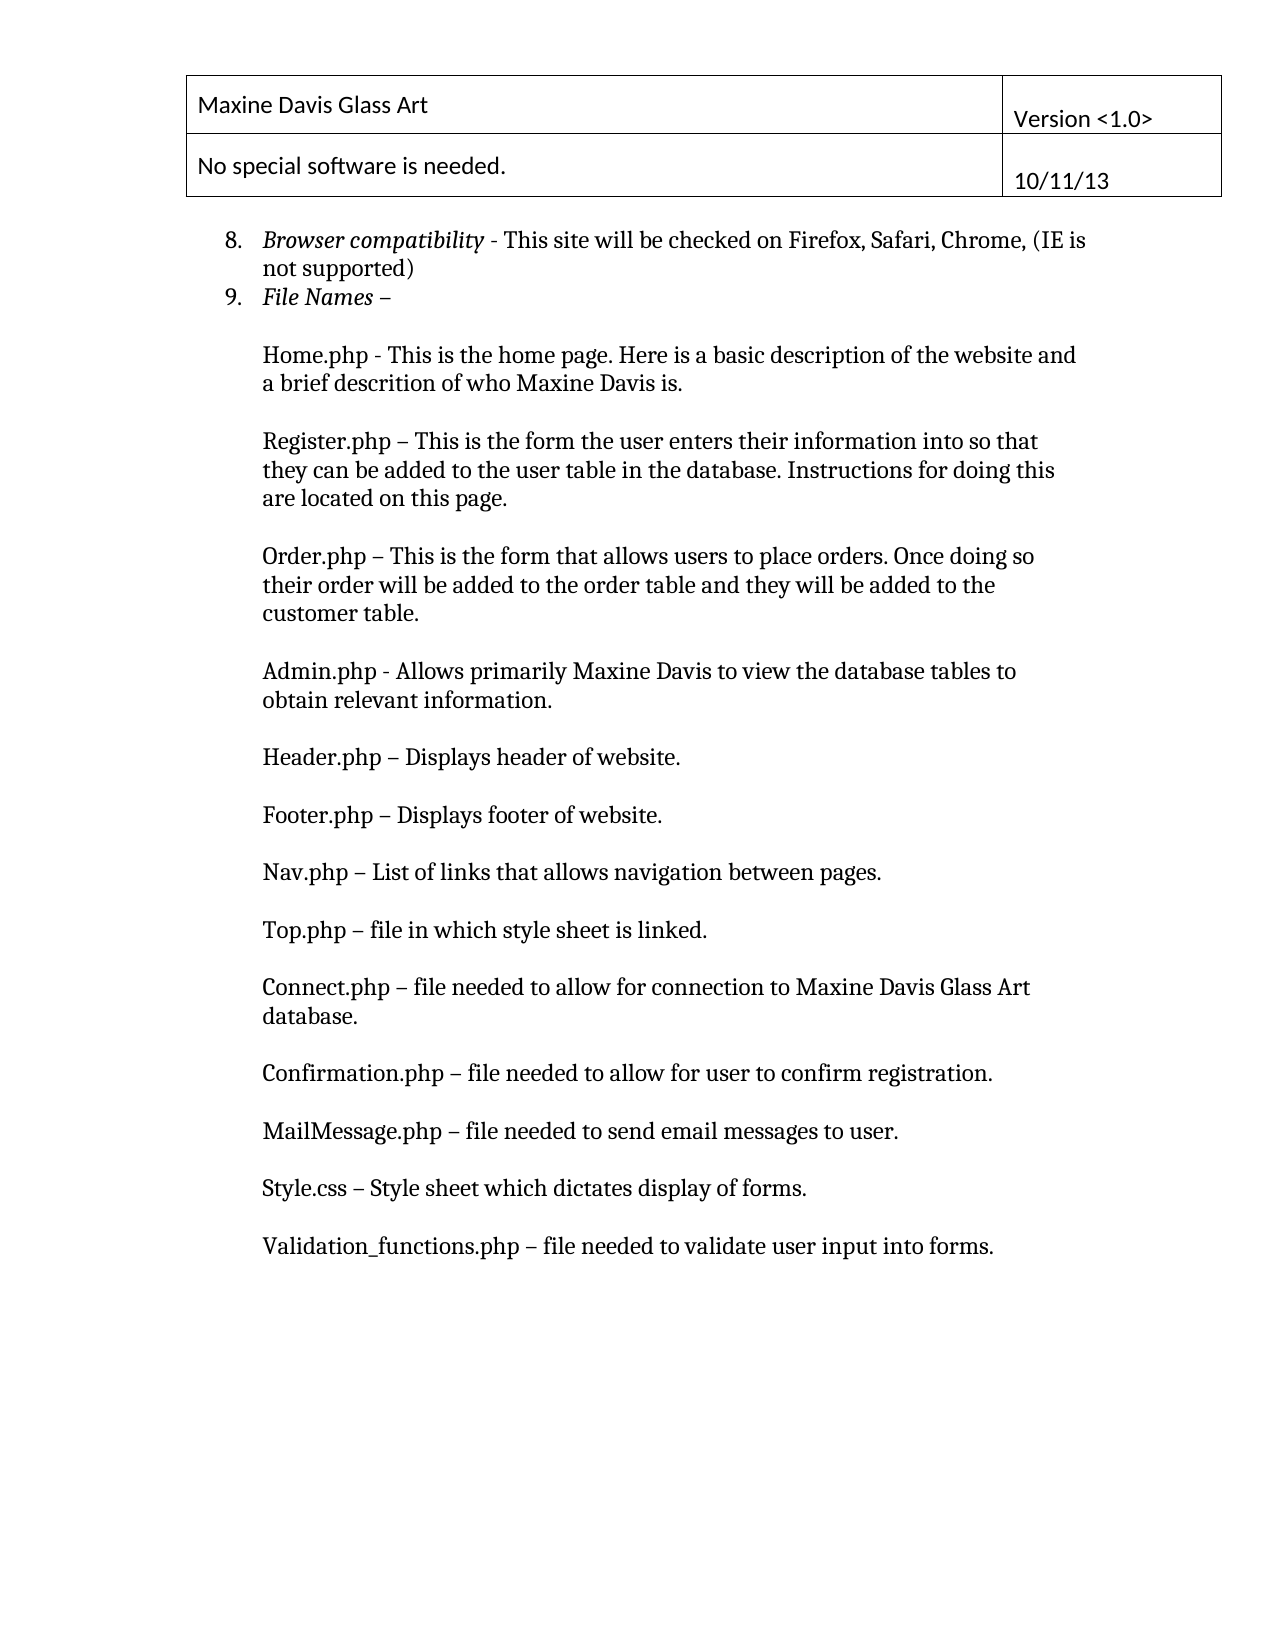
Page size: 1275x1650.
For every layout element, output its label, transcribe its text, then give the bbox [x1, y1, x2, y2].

text Validation_functions.php – file needed to validate user input into forms. [262, 1232, 1087, 1261]
text Footer.php – Displays footer of website. [262, 801, 1087, 829]
text Style.css – Style sheet which dictates display of forms. [262, 1174, 1087, 1203]
text Register.php – This is the form the user enters their information into so that they can be added to the user table in the database. Instructions for doing this are located on this page. [262, 427, 1087, 513]
list Browser compatibility - This site will be checked on Firefox, Safari, Chrome, (IE is not supported) [225, 226, 1087, 283]
text Admin.php - Allows primarily Maxine Davis to view the database tables to obtain relevant information. [262, 657, 1087, 714]
text Confirmation.php – file needed to allow for user to confirm registration. [262, 1059, 1087, 1088]
text Home.php - This is the home page. Here is a basic description of the website and a brief descrition of who Maxine Davis is. [262, 341, 1087, 398]
text Top.php – file in which style sheet is linked. [262, 916, 1087, 944]
text Connect.php – file needed to allow for connection to Maxine Davis Glass Art database. [262, 973, 1087, 1031]
text Header.php – Displays header of website. [262, 743, 1087, 772]
text MailMessage.php – file needed to send email messages to user. [262, 1117, 1087, 1146]
list File Names – [225, 283, 1087, 312]
text Order.php – This is the form that allows users to place orders. Once doing so their order will be added to the order table and they will be added to the customer table. [262, 542, 1087, 628]
text Nav.php – List of links that allows navigation between pages. [262, 858, 1087, 887]
